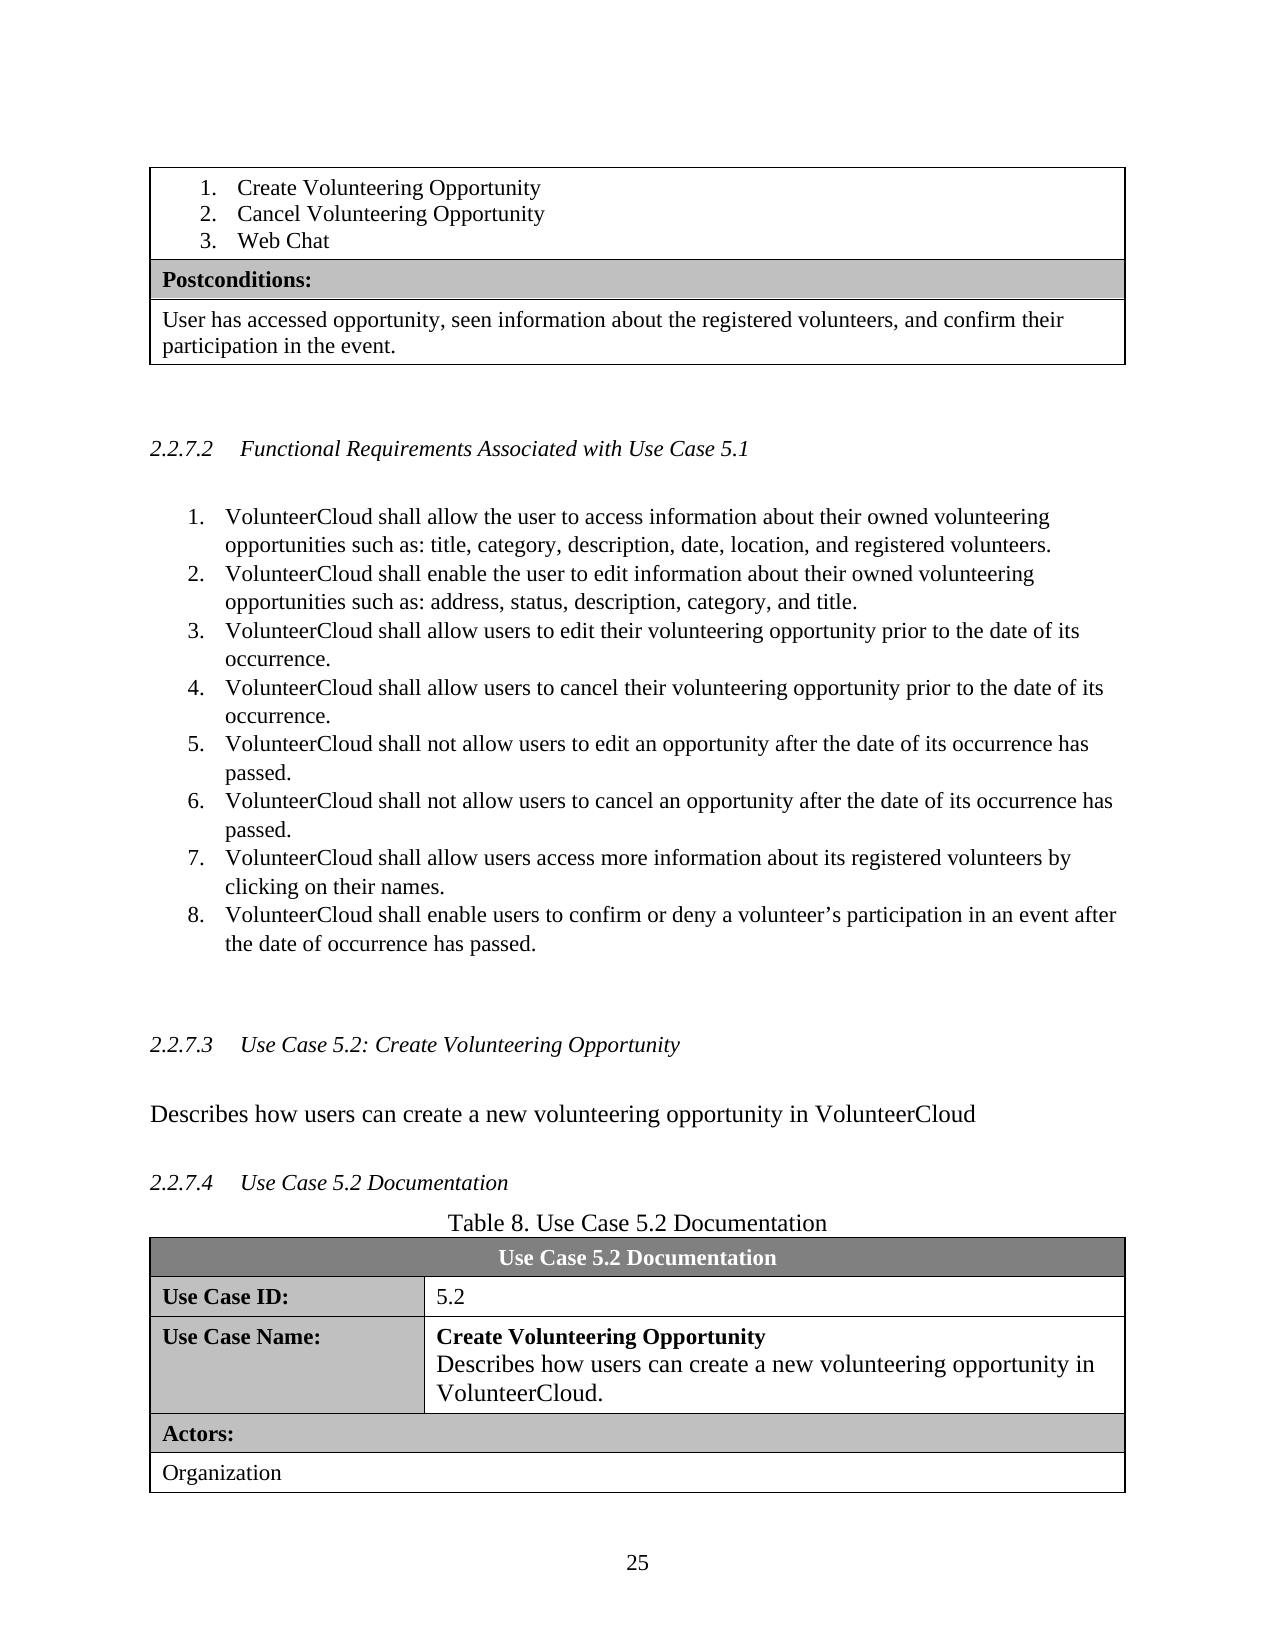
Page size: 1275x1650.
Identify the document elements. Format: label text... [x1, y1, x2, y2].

text Table 8. Use Case 5.2 Documentation [150, 1208, 1125, 1237]
table_header Use Case 5.2 Documentation [151, 1238, 1124, 1276]
list VolunteerCloud shall allow users to edit their volunteering opportunity prior to the date of its occurrence. [187, 617, 1125, 672]
list VolunteerCloud shall enable the user to edit information about their owned volunteering opportunities such as: address, status, description, category, and title. [187, 560, 1125, 615]
list VolunteerCloud shall not allow users to edit an opportunity after the date of its occurrence has passed. [187, 731, 1125, 785]
list VolunteerCloud shall allow users access more information about its registered volunteers by clicking on their names. [187, 844, 1125, 899]
table_cell Create Volunteering Opportunity Describes how users can create a new volunteering opportunity in VolunteerCloud. [425, 1317, 1124, 1413]
table_cell Use Case Name: [151, 1317, 424, 1413]
subtitle Use Case 5.2 Documentation [150, 1169, 1125, 1196]
list VolunteerCloud shall enable users to confirm or deny a volunteer’s participation in an event after the date of occurrence has passed. [187, 901, 1125, 956]
table_cell Postconditions: [151, 260, 1124, 298]
subtitle Functional Requirements Associated with Use Case 5.1 [150, 435, 1125, 462]
list VolunteerCloud shall allow users to cancel their volunteering opportunity prior to the date of its occurrence. [187, 674, 1125, 728]
table_cell Create Volunteering Opportunity Cancel Volunteering Opportunity Web Chat [151, 168, 1124, 259]
table_cell 5.2 [425, 1277, 1124, 1316]
table_cell User has accessed opportunity, seen information about the registered volunteers, and confirm their participation in the event. [151, 300, 1124, 364]
table_cell Organization [151, 1453, 1124, 1492]
table_cell Use Case ID: [151, 1277, 424, 1316]
list VolunteerCloud shall not allow users to cancel an opportunity after the date of its occurrence has passed. [187, 787, 1125, 842]
table_cell Actors: [151, 1414, 1124, 1452]
list VolunteerCloud shall allow the user to access information about their owned volunteering opportunities such as: title, category, description, date, location, and registered volunteers. [187, 503, 1125, 558]
text Describes how users can create a new volunteering opportunity in VolunteerCloud [150, 1099, 1125, 1128]
subtitle Use Case 5.2: Create Volunteering Opportunity [150, 1032, 1125, 1058]
